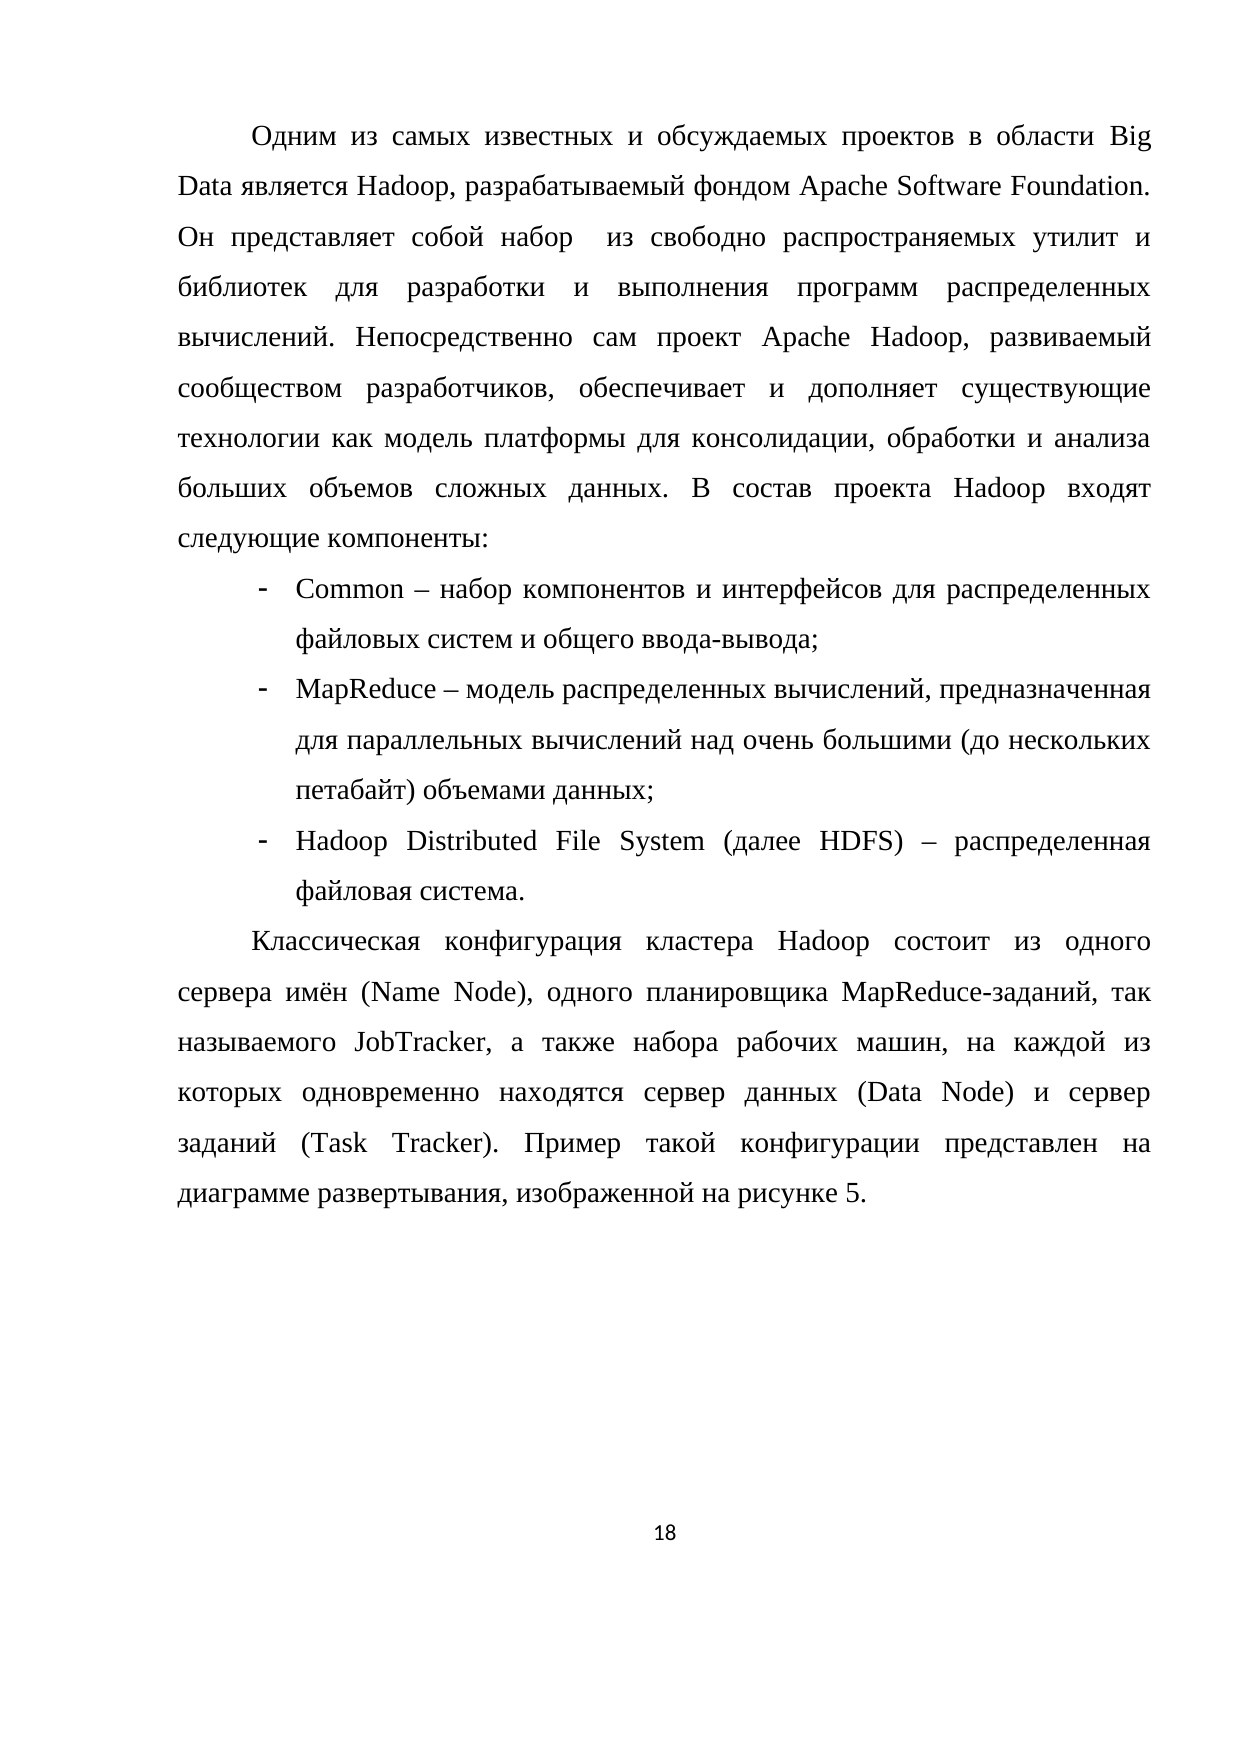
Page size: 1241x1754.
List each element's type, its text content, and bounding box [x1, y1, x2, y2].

text Одним из самых известных и обсуждаемых проектов в области Big Data является Hadoop, разрабатываемый фондом Apache Software Foundation. Он представляет собой набор из свободно распространяемых утилит и библиотек для разработки и выполнения программ распределенных вычислений. Непосредственно сам проект Apache Hadoop, развиваемый сообществом разработчиков, обеспечивает и дополняет существующие технологии как модель платформы для консолидации, обработки и анализа больших объемов сложных данных. В состав проекта Hadoop входят следующие компоненты: [177, 118, 1152, 554]
text Классическая конфигурация кластера Hadoop состоит из одного сервера имён (Name Node), одного планировщика MapReduce-заданий, так называемого JobTracker, а также набора рабочих машин, на каждой из которых одновременно находятся сервер данных (Data Node) и сервер заданий (Task Tracker). Пример такой конфигурации представлен на диаграмме развертывания, изображенной на рисунке 5. [177, 923, 1152, 1208]
text MapReduce – модель распределенных вычислений, предназначенная для параллельных вычислений над очень большими (до нескольких петабайт) объемами данных; [258, 672, 1152, 806]
text Common – набор компонентов и интерфейсов для распределенных файловых систем и общего ввода-вывода; [258, 571, 1152, 655]
text Hadoop Distributed File System (далее HDFS) – распределенная файловая система. [258, 823, 1152, 907]
